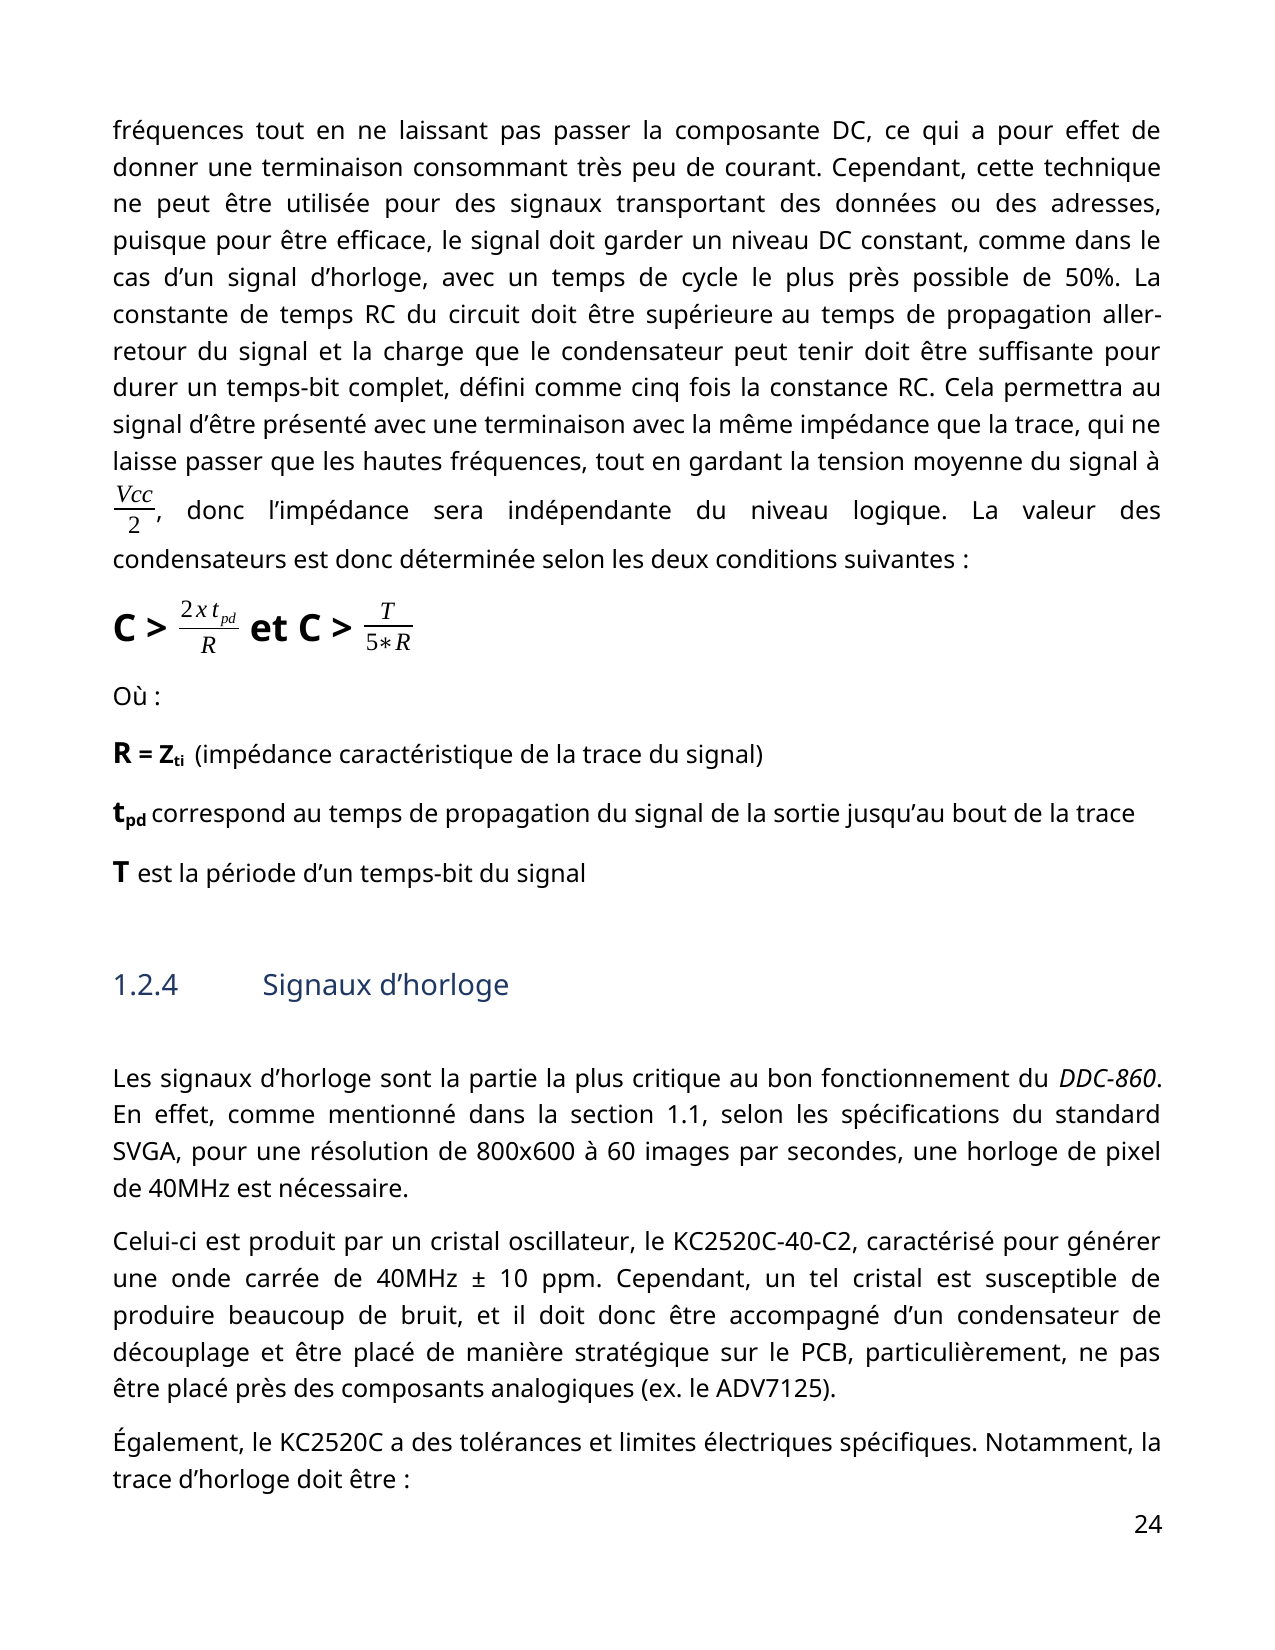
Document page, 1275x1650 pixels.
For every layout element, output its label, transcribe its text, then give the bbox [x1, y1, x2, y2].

text Également, le KC2520C a des tolérances et limites électriques spécifiques. Notamment, la trace d’horloge doit être : [112, 1424, 1162, 1495]
text Les signaux d’horloge sont la partie la plus critique au bon fonctionnement du DDC-860. En effet, comme mentionné dans la section 1.1, selon les spécifications du standard SVGA, pour une résolution de 800x600 à 60 images par secondes, une horloge de pixel de 40MHz est nécessaire. [112, 1060, 1162, 1205]
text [112, 112, 1162, 576]
text tpd correspond au temps de propagation du signal de la sortie jusqu’au bout de la trace [112, 792, 1162, 831]
subtitle 1.2.4 Signaux d’horloge [112, 964, 1162, 1004]
text Où : [112, 679, 1162, 713]
text R = Zti (impédance caractéristique de la trace du signal) [112, 732, 1162, 772]
text T est la période d’un temps-bit du signal [112, 851, 1162, 891]
text Celui-ci est produit par un cristal oscillateur, le KC2520C-40-C2, caractérisé pour générer une onde carrée de 40MHz ± 10 ppm. Cependant, un tel cristal est susceptible de produire beaucoup de bruit, et il doit donc être accompagné d’un condensateur de découplage et être placé de manière stratégique sur le PCB, particulièrement, ne pas être placé près des composants analogiques (ex. le ADV7125). [112, 1224, 1162, 1405]
text C > et C > [112, 595, 1162, 658]
